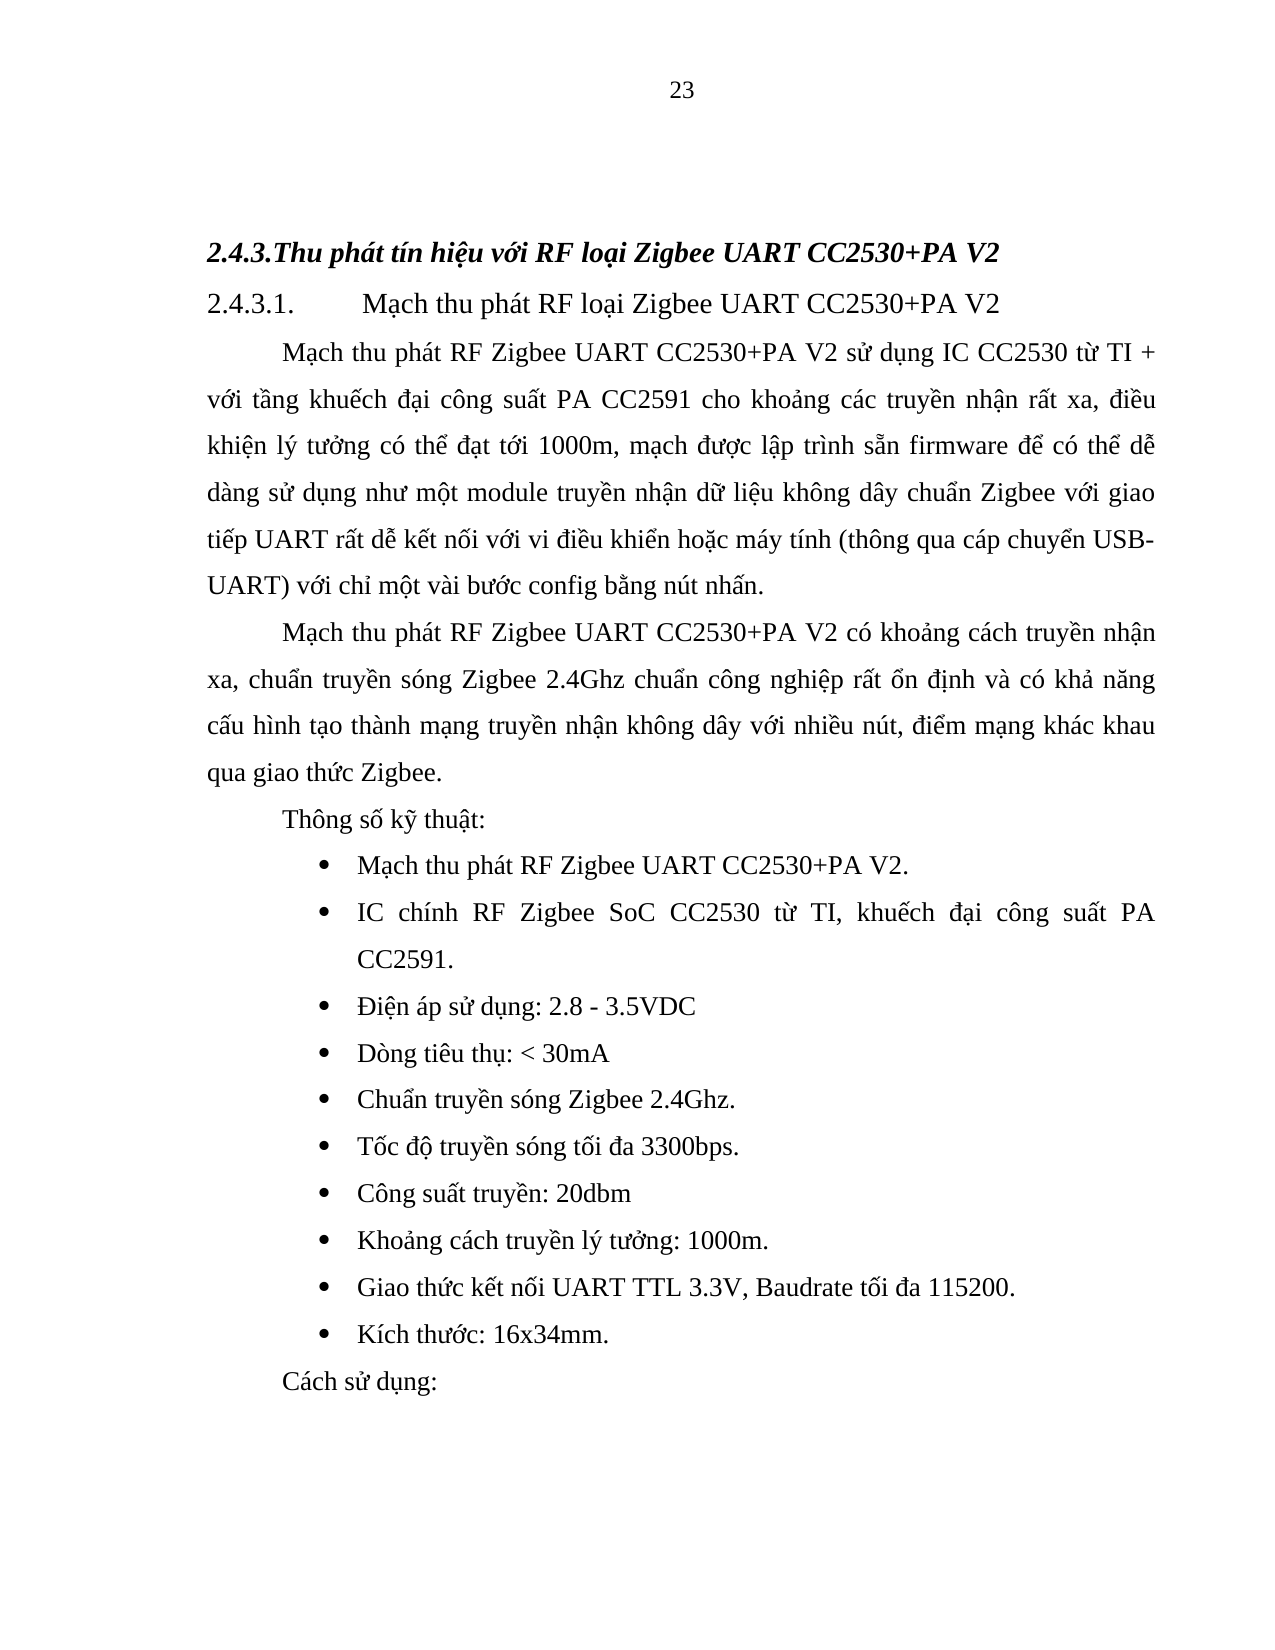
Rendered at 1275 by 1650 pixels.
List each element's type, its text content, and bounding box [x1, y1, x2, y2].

text Thu phát tín hiệu với RF loại Zigbee UART CC2530+PA V2 [207, 236, 1157, 269]
text Mạch thu phát RF loại Zigbee UART CC2530+PA V2 [207, 286, 1157, 319]
text Cách sử dụng: [207, 1365, 1157, 1396]
list Khoảng cách truyền lý tưởng: 1000m. [319, 1224, 1157, 1255]
list Điện áp sử dụng: 2.8 - 3.5VDC [319, 990, 1157, 1021]
list Mạch thu phát RF Zigbee UART CC2530+PA V2. [319, 849, 1157, 881]
list Dòng tiêu thụ: < 30mA [319, 1037, 1157, 1068]
list Kích thước: 16x34mm. [319, 1318, 1157, 1349]
list Công suất truyền: 20dbm [319, 1177, 1157, 1208]
text Mạch thu phát RF Zigbee UART CC2530+PA V2 sử dụng IC CC2530 từ TI + với tầng khuếch đại công suất PA CC2591 cho khoảng các truyền nhận rất xa, điều khiện lý tưởng có thể đạt tới 1000m, mạch được lập trình sẵn firmware để có thể dễ dàng sử dụng như một module truyền nhận dữ liệu không dây chuẩn Zigbee với giao tiếp UART rất dễ kết nối với vi điều khiển hoặc máy tính (thông qua cáp chuyển USB-UART) với chỉ một vài bước config bằng nút nhấn. [207, 336, 1157, 601]
list Tốc độ truyền sóng tối đa 3300bps. [319, 1130, 1157, 1162]
text Thông số kỹ thuật: [207, 803, 1157, 834]
list IC chính RF Zigbee SoC CC2530 từ TI, khuếch đại công suất PA CC2591. [319, 896, 1157, 974]
list Chuẩn truyền sóng Zigbee 2.4Ghz. [319, 1083, 1157, 1115]
text Mạch thu phát RF Zigbee UART CC2530+PA V2 có khoảng cách truyền nhận xa, chuẩn truyền sóng Zigbee 2.4Ghz chuẩn công nghiệp rất ổn định và có khả năng cấu hình tạo thành mạng truyền nhận không dây với nhiều nút, điểm mạng khác khau qua giao thức Zigbee. [207, 616, 1157, 787]
list Giao thức kết nối UART TTL 3.3V, Baudrate tối đa 115200. [319, 1271, 1157, 1302]
